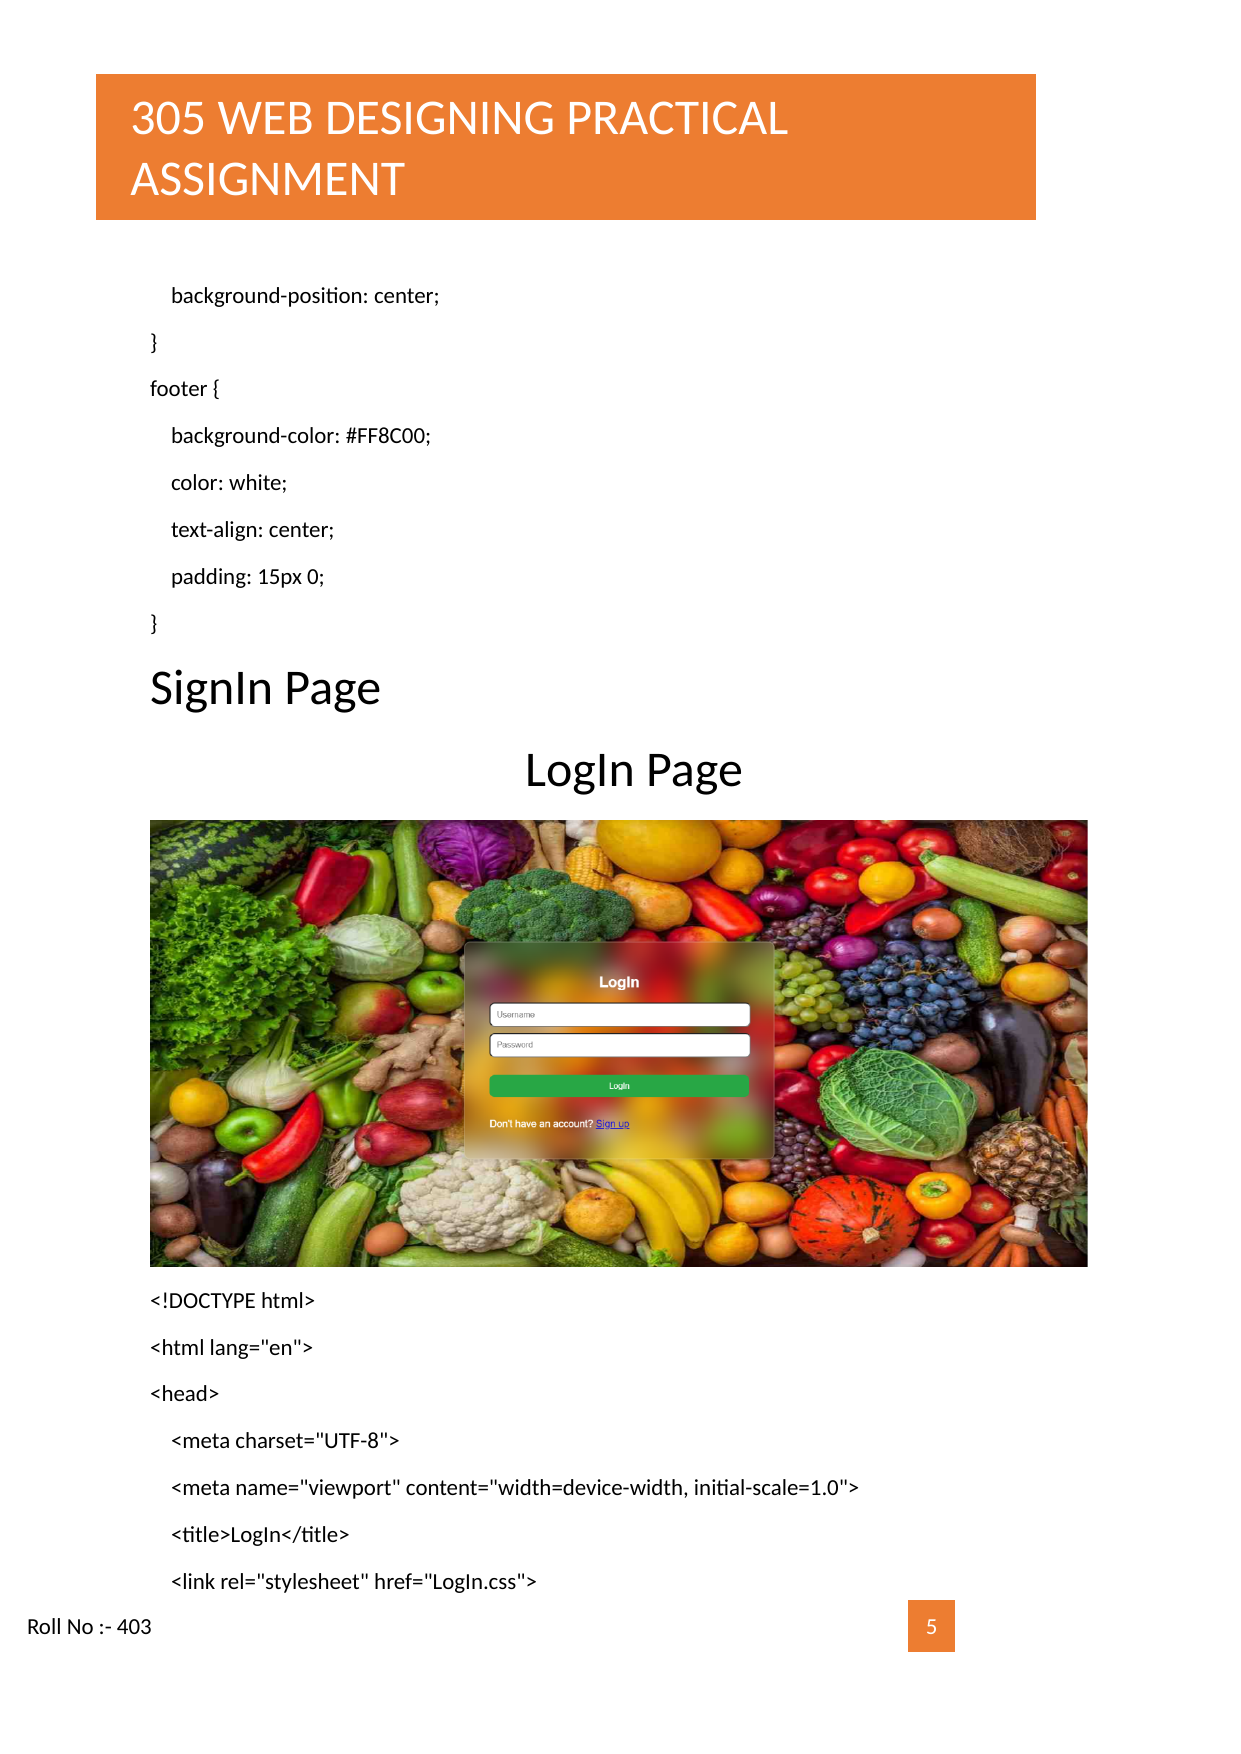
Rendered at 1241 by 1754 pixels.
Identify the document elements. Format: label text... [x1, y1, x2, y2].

text padding: 15px 0; [150, 562, 1090, 590]
text <html lang="en"> [150, 1333, 1090, 1361]
text LogIn Page [150, 738, 1090, 799]
text <!DOCTYPE html> [150, 1286, 1090, 1314]
text background-position: center; [150, 281, 1090, 309]
text color: white; [150, 468, 1090, 496]
text } [150, 328, 1090, 356]
text <head> [150, 1379, 1090, 1408]
text <title>LogIn</title> [150, 1520, 1090, 1548]
text footer { [150, 374, 1090, 403]
picture [150, 820, 1088, 1267]
text <link rel="stylesheet" href="LogIn.css"> [150, 1567, 1090, 1595]
text background-color: #FF8C00; [150, 421, 1090, 449]
text <meta name="viewport" content="width=device-width, initial-scale=1.0"> [150, 1473, 1090, 1501]
text } [150, 609, 1090, 637]
text SignIn Page [150, 656, 1090, 717]
text <meta charset="UTF-8"> [150, 1426, 1090, 1454]
text text-align: center; [150, 515, 1090, 543]
